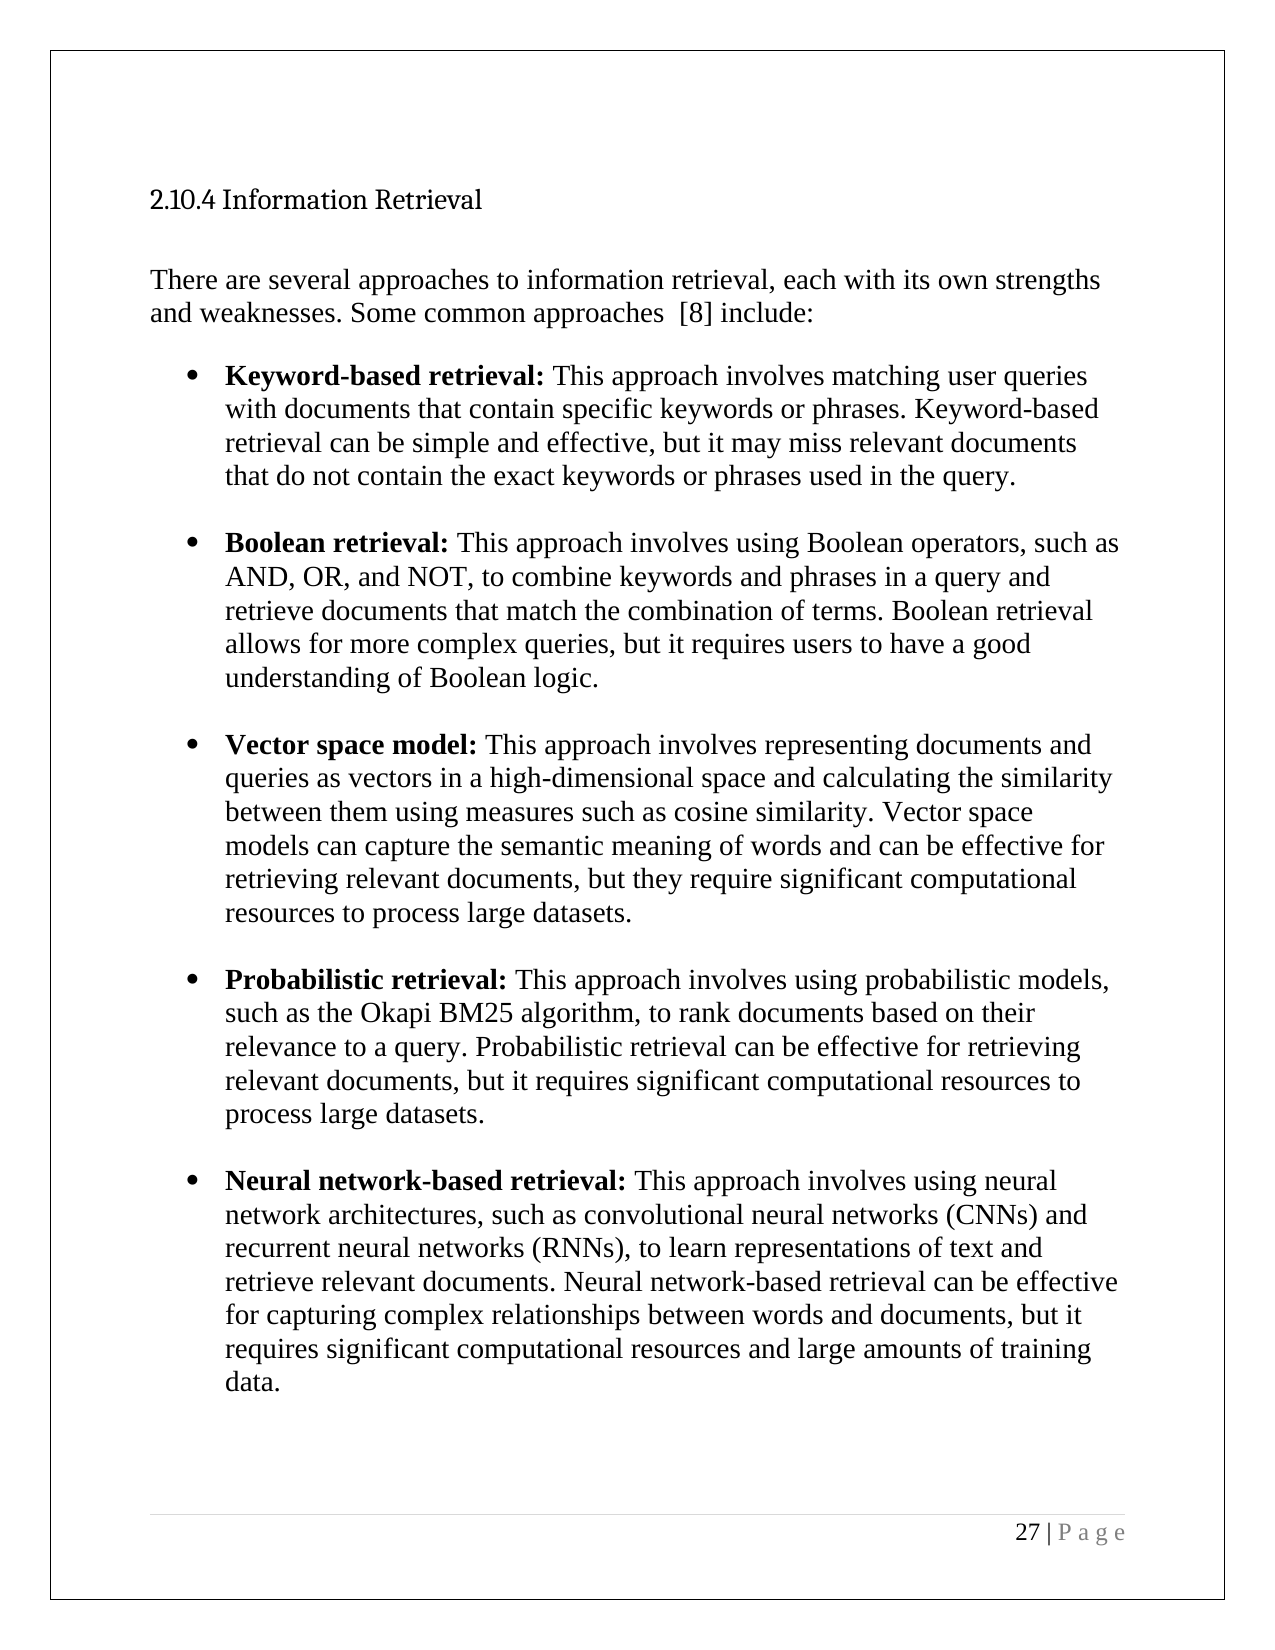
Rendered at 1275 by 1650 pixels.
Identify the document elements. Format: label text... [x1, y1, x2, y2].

list Vector space model: This approach involves representing documents and queries as vectors in a high-dimensional space and calculating the similarity between them using measures such as cosine similarity. Vector space models can capture the semantic meaning of words and can be effective for retrieving relevant documents, but they require significant computational resources to process large datasets. [187, 727, 1125, 928]
list Boolean retrieval: This approach involves using Boolean operators, such as AND, OR, and NOT, to combine keywords and phrases in a query and retrieve documents that match the combination of terms. Boolean retrieval allows for more complex queries, but it requires users to have a good understanding of Boolean logic. [187, 526, 1125, 693]
list Neural network-based retrieval: This approach involves using neural network architectures, such as convolutional neural networks (CNNs) and recurrent neural networks (RNNs), to learn representations of text and retrieve relevant documents. Neural network-based retrieval can be effective for capturing complex relationships between words and documents, but it requires significant computational resources and large amounts of training data. [187, 1163, 1125, 1398]
subtitle 2.10.4 Information Retrieval [150, 183, 1125, 216]
text There are several approaches to information retrieval, each with its own strengths and weaknesses. Some common approaches ‎[8] include: [150, 262, 1125, 329]
list Keyword-based retrieval: This approach involves matching user queries with documents that contain specific keywords or phrases. Keyword-based retrieval can be simple and effective, but it may miss relevant documents that do not contain the exact keywords or phrases used in the query. [187, 358, 1125, 492]
list Probabilistic retrieval: This approach involves using probabilistic models, such as the Okapi BM25 algorithm, to rank documents based on their relevance to a query. Probabilistic retrieval can be effective for retrieving relevant documents, but it requires significant computational resources to process large datasets. [187, 962, 1125, 1130]
